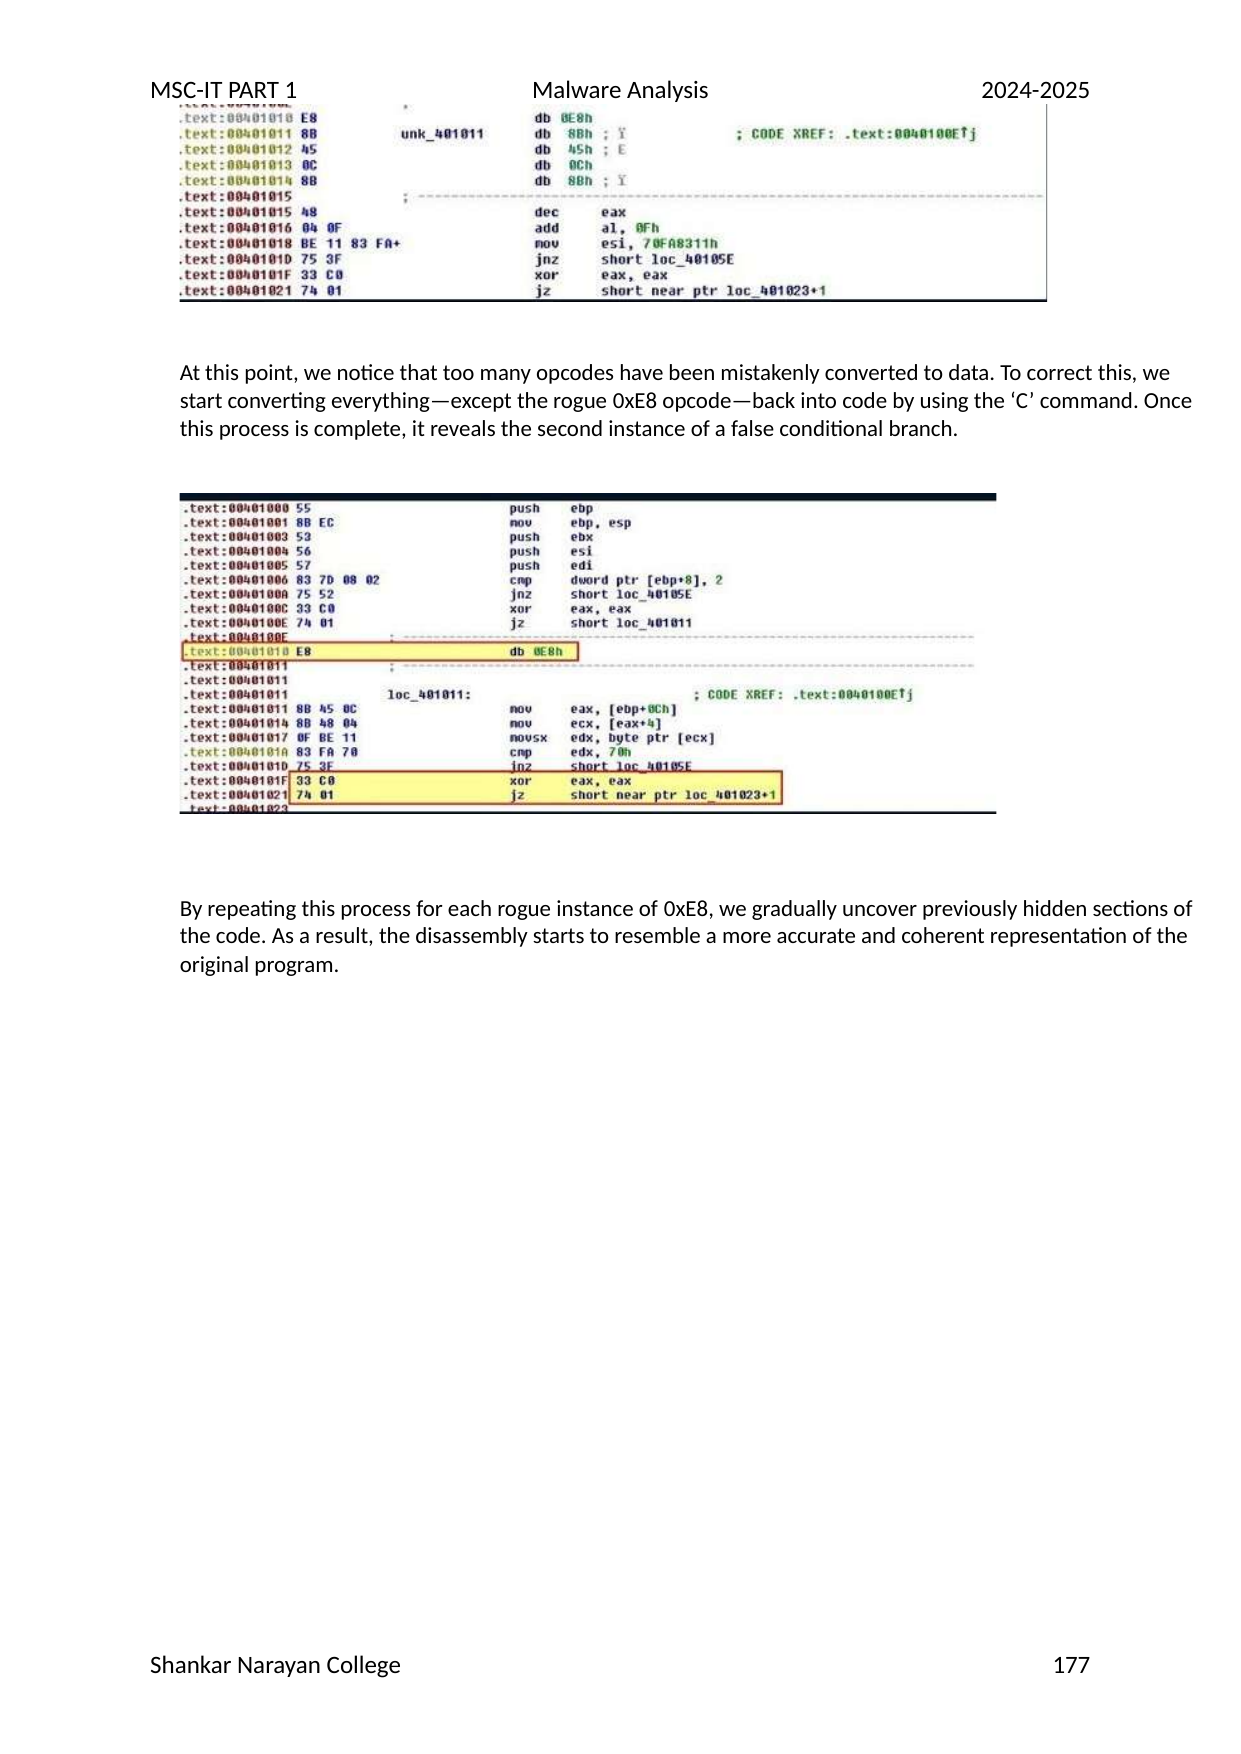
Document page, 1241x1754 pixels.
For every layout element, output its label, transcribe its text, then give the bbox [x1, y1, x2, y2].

picture [179, 493, 997, 814]
text At this point, we notice that too many opcodes have been mistakenly converted to data. To correct this, we start converting everything—except the rogue 0xE8 opcode—back into code by using the ‘C’ command. Once this process is complete, it reveals the second instance of a false conditional branch. [179, 358, 1198, 442]
picture [179, 104, 1048, 302]
text By repeating this process for each rogue instance of 0xE8, we gradually uncover previously hidden sections of the code. As a result, the disassembly starts to resemble a more accurate and coherent representation of the original program. [179, 894, 1198, 978]
